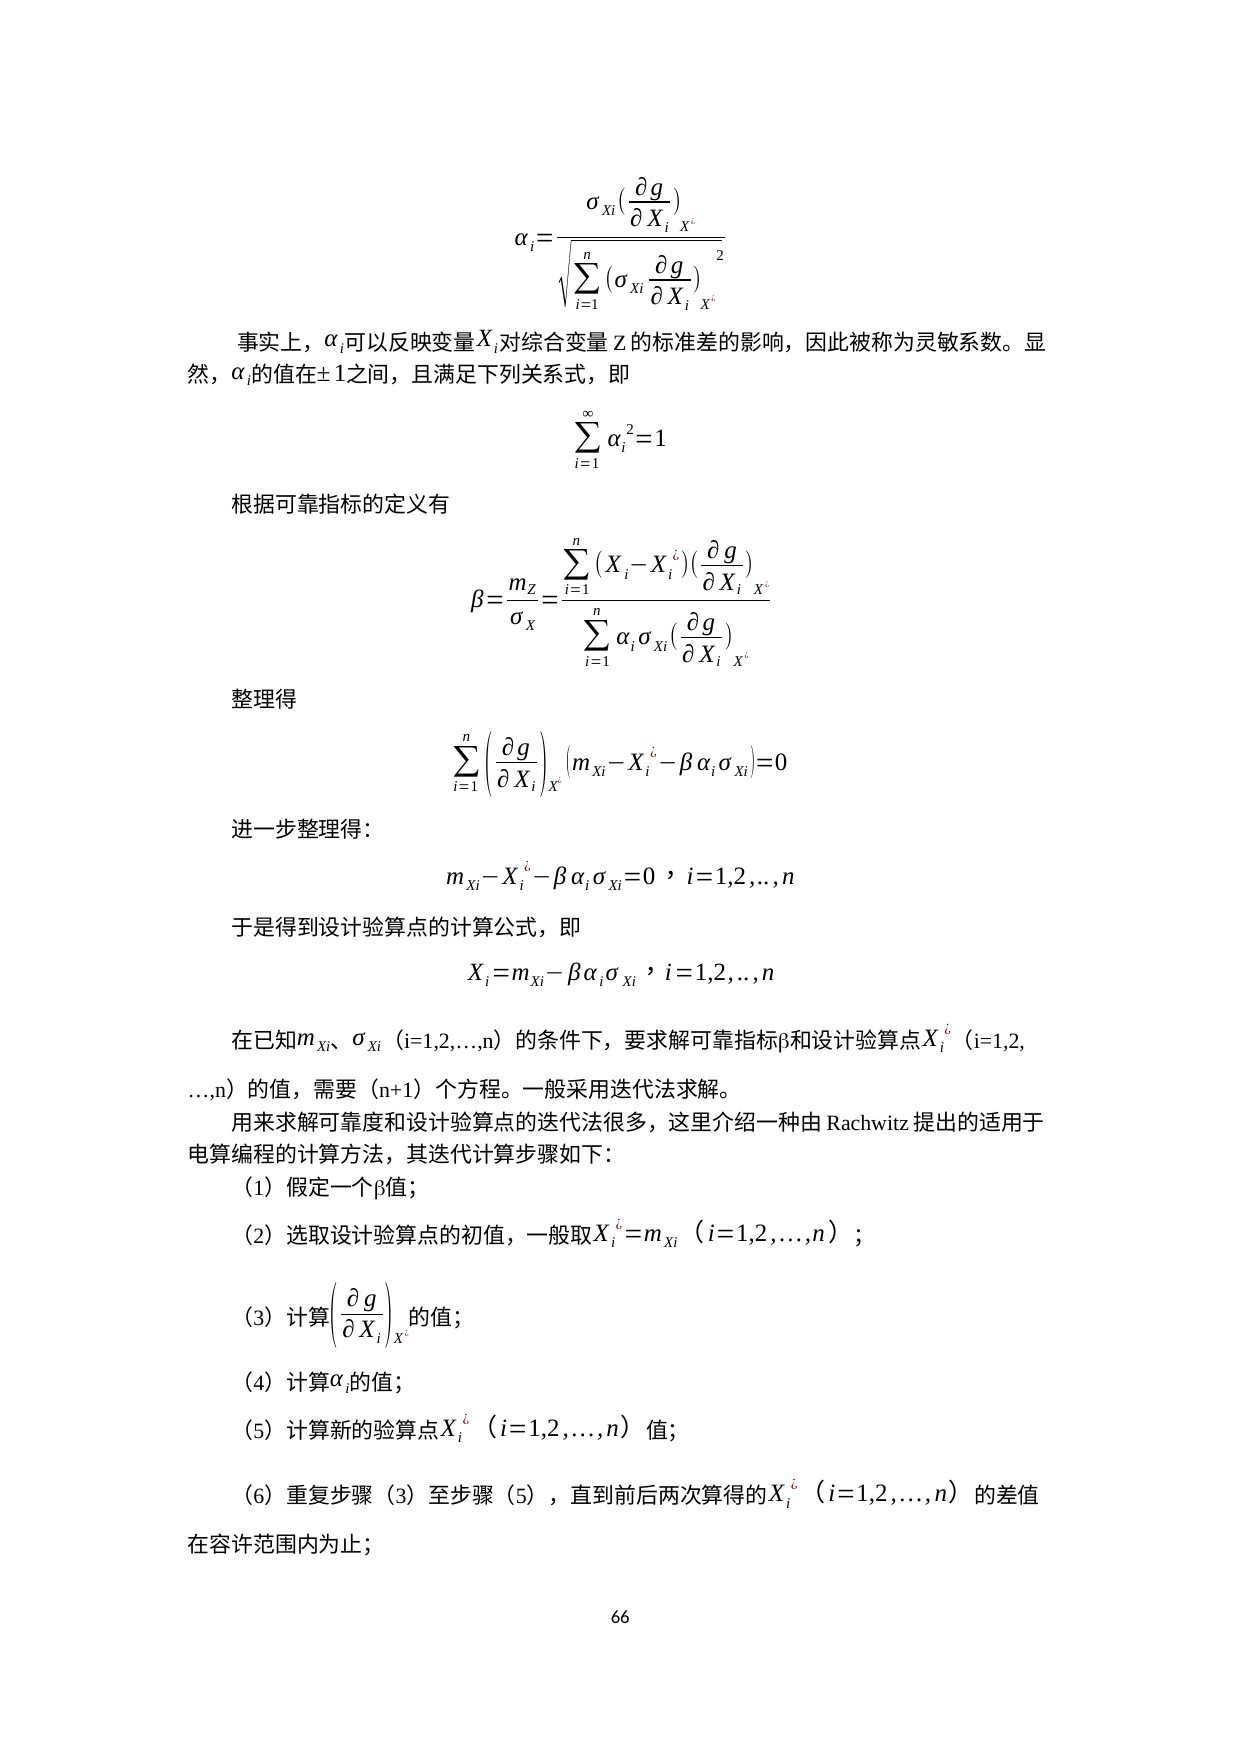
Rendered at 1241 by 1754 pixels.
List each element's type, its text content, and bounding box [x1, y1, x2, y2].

text （2）选取设计验算点的初值，一般取； [187, 1202, 1053, 1267]
text （6）重复步骤（3）至步骤（5），直到前后两次算得的的差值在容许范围内为止； [187, 1462, 1053, 1559]
text 进一步整理得： [187, 812, 1053, 844]
text （5）计算新的验算点值； [187, 1397, 1053, 1462]
text 在已知、（i=1,2,…,n）的条件下，要求解可靠指标和设计验算点（i=1,2,…,n）的值，需要（n+1）个方程。一般采用迭代法求解。 [187, 1007, 1053, 1104]
text 整理得 [187, 682, 1053, 714]
text 事实上，可以反映变量对综合变量Z的标准差的影响，因此被称为灵敏系数。显然，的值在之间，且满足下列关系式，即 [187, 324, 1053, 389]
text （4）计算的值； [187, 1364, 1053, 1397]
text 根据可靠指标的定义有 [187, 487, 1053, 519]
text （3）计算的值； [187, 1267, 1053, 1364]
text 于是得到设计验算点的计算公式，即 [187, 909, 1053, 942]
text 用来求解可靠度和设计验算点的迭代法很多，这里介绍一种由Rachwitz提出的适用于电算编程的计算方法，其迭代计算步骤如下： [187, 1104, 1053, 1169]
text （1）假定一个值； [187, 1169, 1053, 1202]
